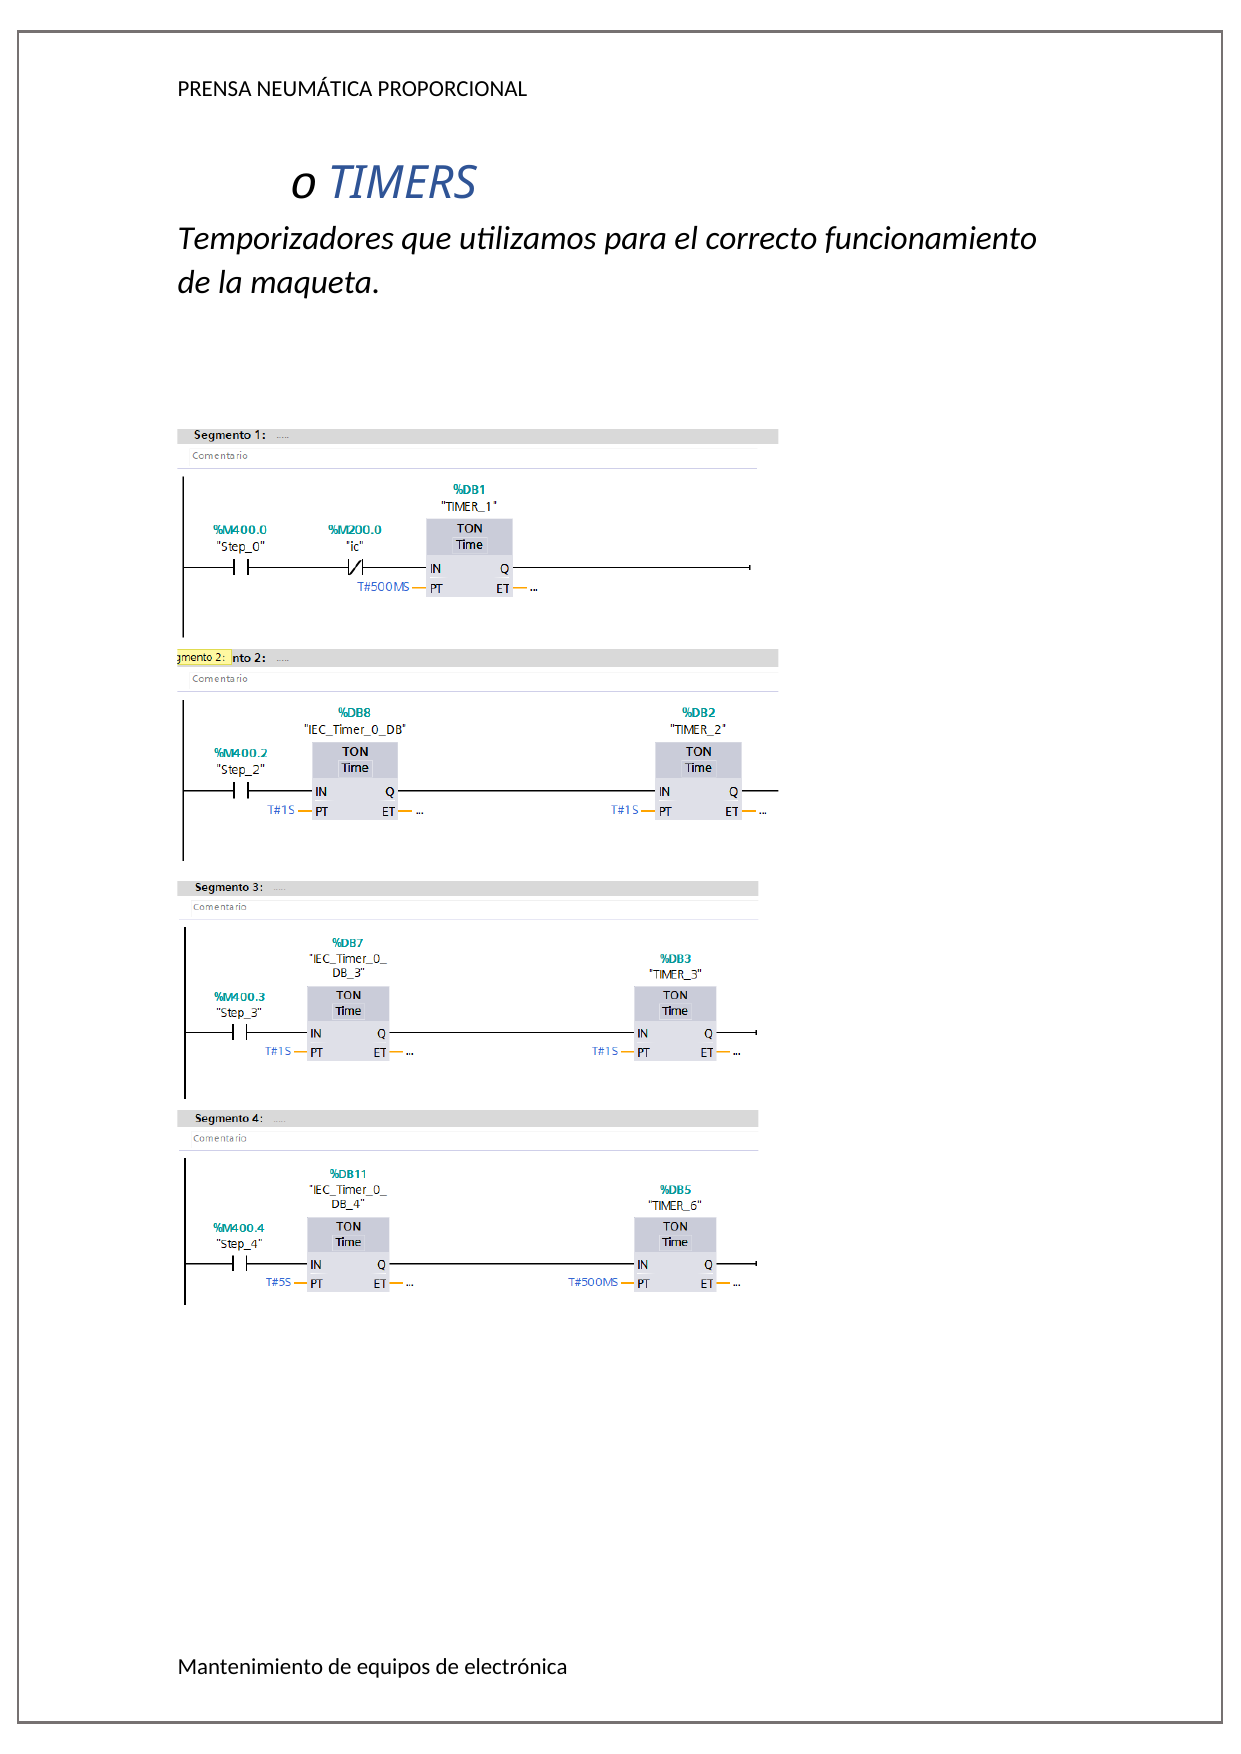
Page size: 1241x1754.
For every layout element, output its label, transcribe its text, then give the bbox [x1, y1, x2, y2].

subtitle TIMERS [290, 149, 1063, 212]
picture [177, 429, 779, 863]
picture [177, 881, 759, 1305]
text Temporizadores que utilizamos para el correcto funcionamiento de la maqueta. [177, 217, 1063, 302]
